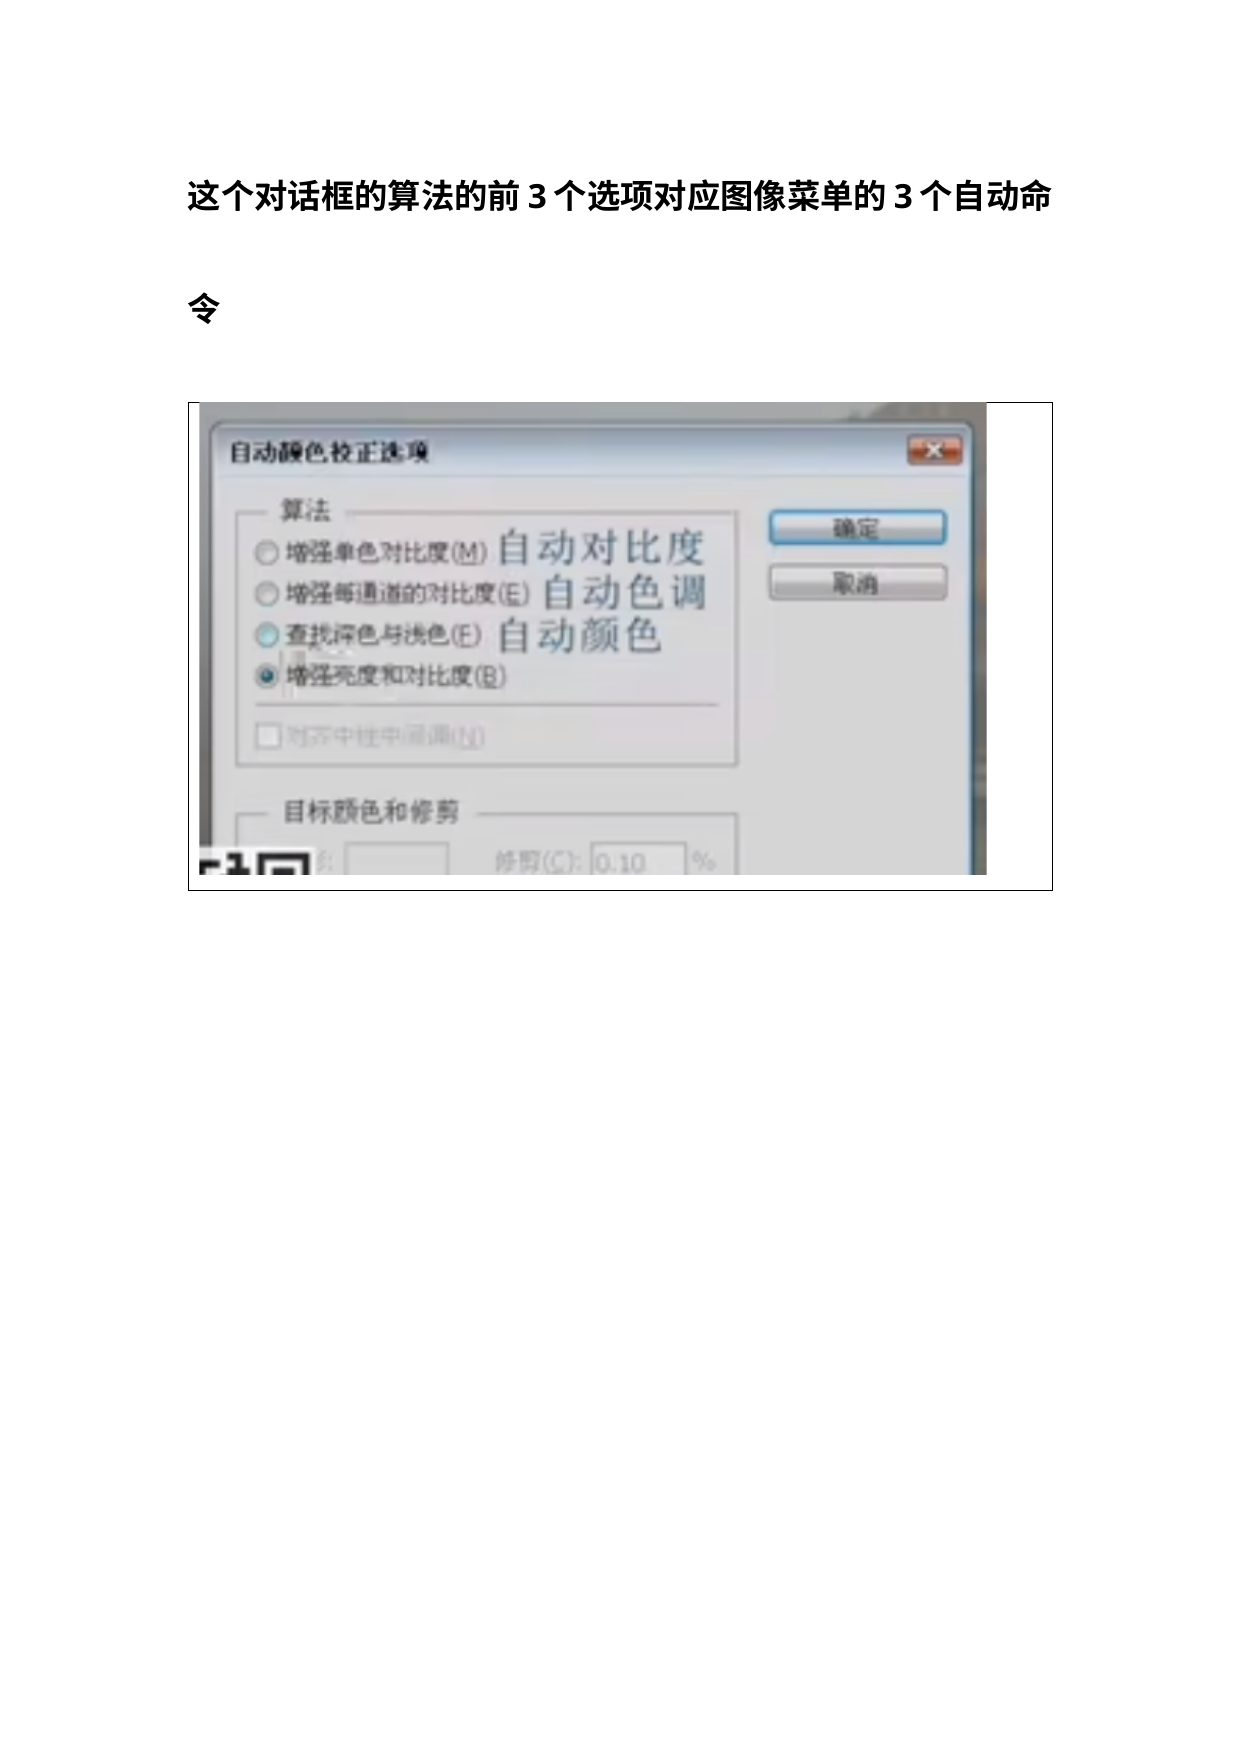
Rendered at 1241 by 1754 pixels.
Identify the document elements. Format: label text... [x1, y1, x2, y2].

subtitle 这个对话框的算法的前3个选项对应图像菜单的3个自动命令 [187, 162, 1053, 339]
picture [199, 402, 987, 875]
table_header [189, 403, 1052, 890]
